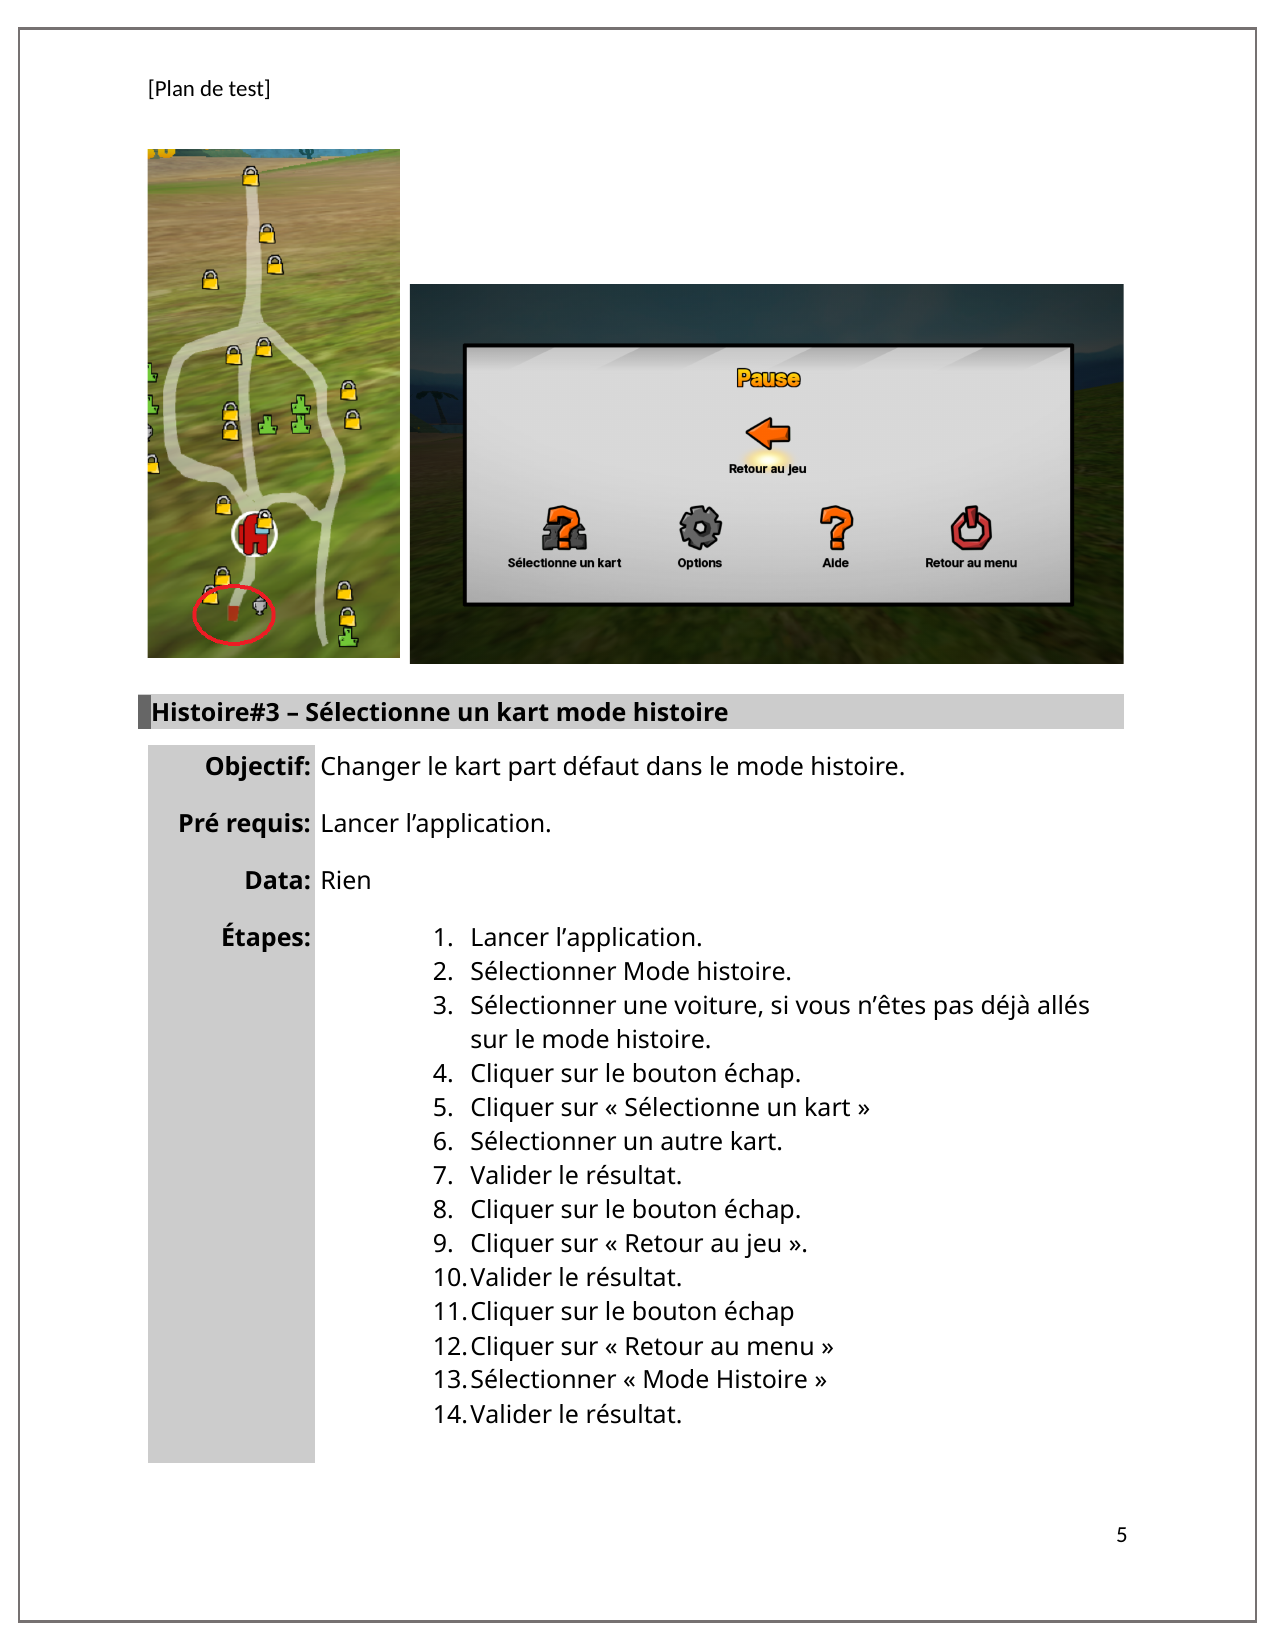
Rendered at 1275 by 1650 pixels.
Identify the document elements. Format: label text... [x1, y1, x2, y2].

text Histoire#3 – Sélectionne un kart mode histoire [138, 694, 1124, 729]
picture [409, 284, 1124, 664]
picture [147, 149, 405, 664]
table_cell Data: [148, 859, 315, 916]
table_cell Lancer l’application. [315, 802, 1127, 859]
table_cell Lancer l’application. Sélectionner Mode histoire. Sélectionner une voiture, si vous n’êtes pas déjà allés sur le mode histoire. Cliquer sur le bouton échap. Cliquer sur « Sélectionne un kart » Sélectionner un autre kart. Valider le résultat. Cliquer sur le bouton échap. Cliquer sur « Retour au jeu ». Valider le résultat. Cliquer sur le bouton échap Cliquer sur « Retour au menu » Sélectionner « Mode Histoire » Valider le résultat. [315, 916, 1127, 1463]
table_cell Pré requis: [148, 802, 315, 859]
table_header Objectif: [148, 745, 315, 802]
table_cell Étapes: [148, 916, 315, 1463]
table_cell Rien [315, 859, 1127, 916]
table_header Changer le kart part défaut dans le mode histoire. [315, 745, 1127, 802]
